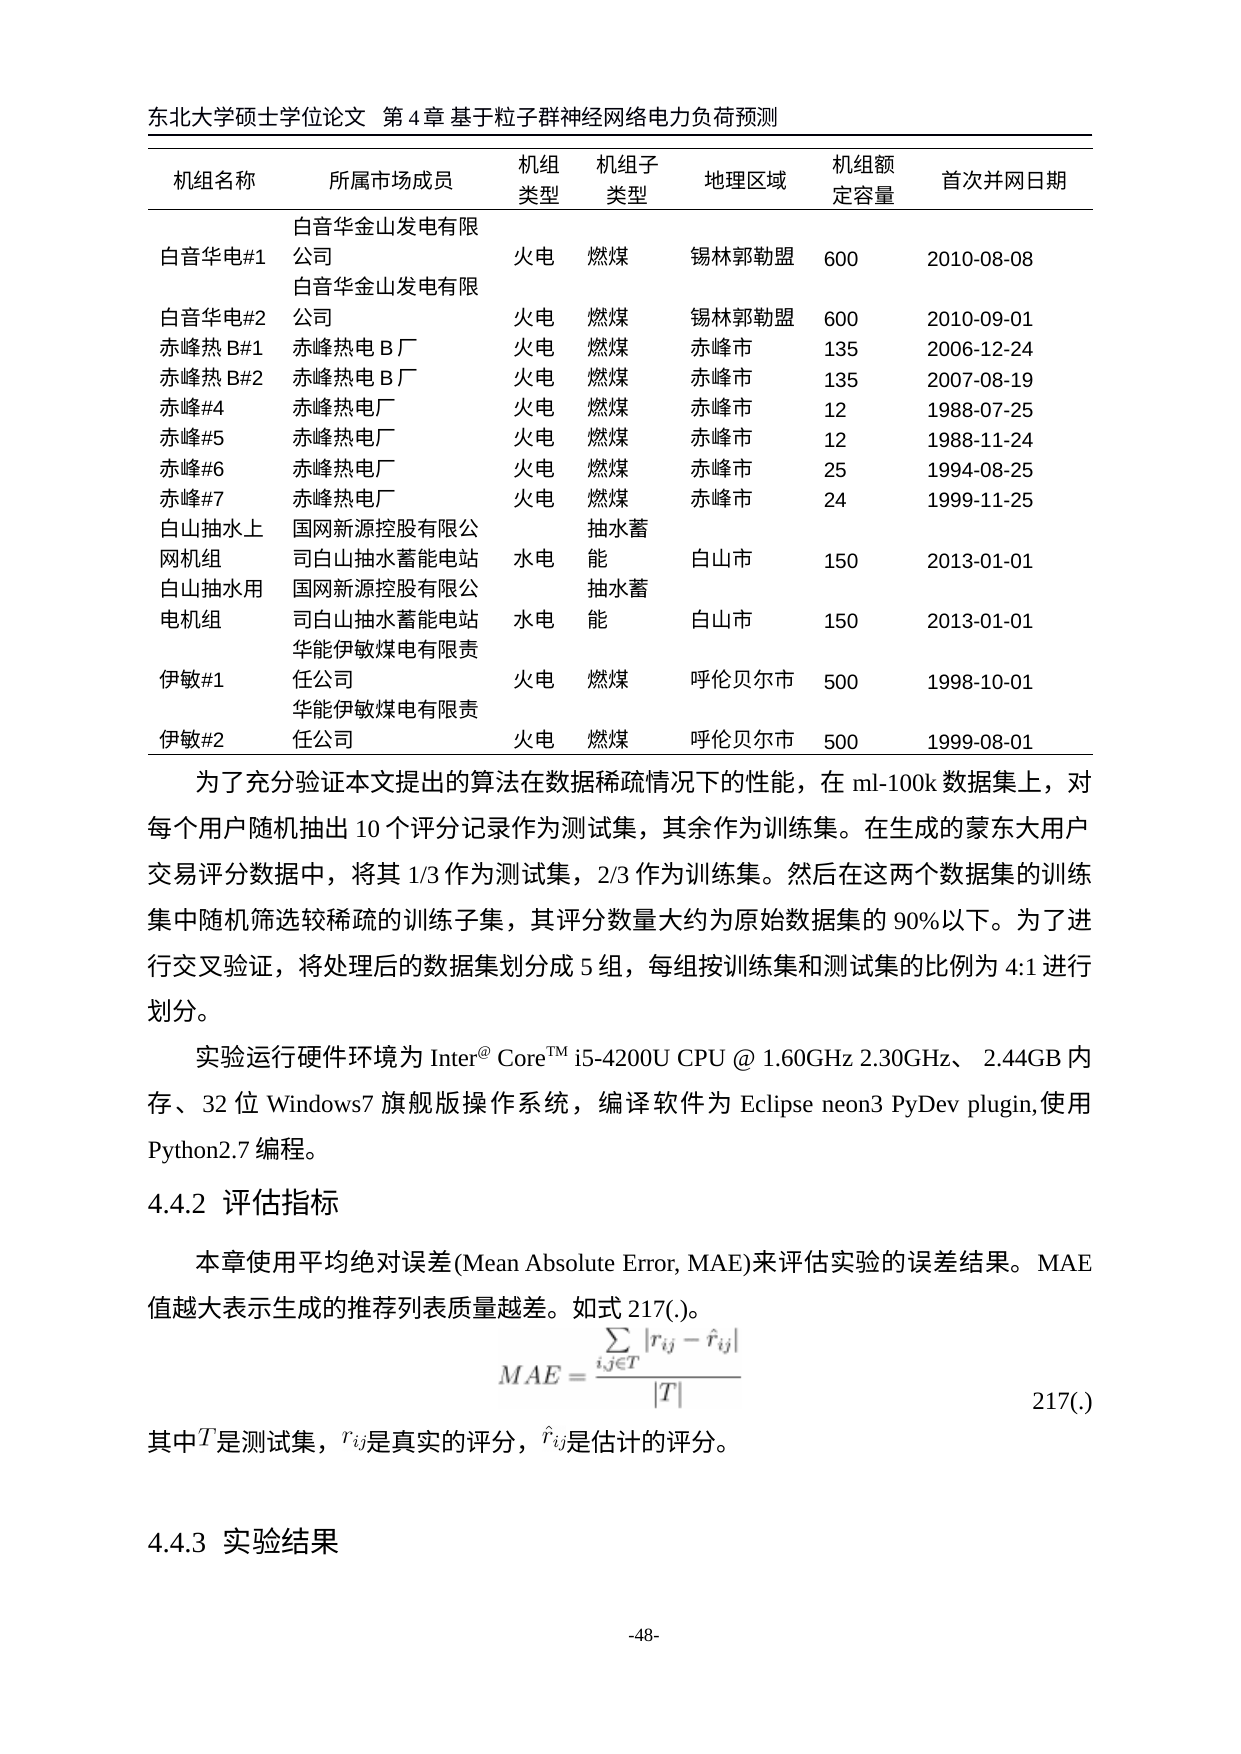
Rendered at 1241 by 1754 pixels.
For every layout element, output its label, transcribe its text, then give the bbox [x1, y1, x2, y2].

table_header 机组额定容量 [812, 149, 916, 209]
table_cell 火电 [502, 271, 576, 331]
text 本章使用平均绝对误差(Mean Absolute Error, MAE)来评估实验的误差结果。MAE值越大表示生成的推荐列表质量越差。如式(1.17)。 [148, 1235, 1092, 1326]
table_cell 赤峰热电B厂 [281, 331, 502, 361]
table_cell 赤峰市 [679, 331, 812, 361]
table_cell 赤峰市 [679, 482, 812, 512]
table_cell 燃煤 [576, 452, 679, 482]
table_cell 500 [812, 633, 916, 693]
table_cell 1994-08-25 [916, 452, 1093, 482]
table_cell 白音华金山发电有限公司 [281, 271, 502, 331]
table_cell 火电 [502, 633, 576, 693]
table_header 地理区域 [679, 149, 812, 209]
text 实验运行硬件环境为Inter@ CoreTM i5-4200U CPU @ 1.60GHz 2.30GHz、 2.44GB内存、32位Windows7旗舰版操作系统，编译软件为Eclipse neon3 PyDev plugin,使用Python2.7编程。 [148, 1030, 1092, 1167]
table_cell 1988-07-25 [916, 391, 1093, 422]
table_cell 火电 [502, 694, 576, 754]
table_cell 2013-01-01 [916, 512, 1093, 573]
table_cell 赤峰#7 [148, 482, 281, 512]
table_cell 赤峰热电厂 [281, 452, 502, 482]
table_cell 国网新源控股有限公司白山抽水蓄能电站 [281, 573, 502, 633]
table_cell 华能伊敏煤电有限责任公司 [281, 694, 502, 754]
table_cell 火电 [502, 422, 576, 452]
table_cell 赤峰市 [679, 422, 812, 452]
table_cell 抽水蓄能 [576, 573, 679, 633]
table_cell 2007-08-19 [916, 361, 1093, 391]
table_cell 白音华金山发电有限公司 [281, 210, 502, 271]
table_header 机组名称 [148, 149, 281, 209]
table_header 机组类型 [502, 149, 576, 209]
table_cell 赤峰市 [679, 391, 812, 422]
table_cell 燃煤 [576, 331, 679, 361]
table_cell 燃煤 [576, 694, 679, 754]
table_cell 2010-09-01 [916, 271, 1093, 331]
table_cell 燃煤 [576, 210, 679, 271]
table_cell 1998-10-01 [916, 633, 1093, 693]
table_cell 水电 [502, 512, 576, 573]
table_cell 白山市 [679, 573, 812, 633]
table_cell 燃煤 [576, 633, 679, 693]
table_cell 赤峰热电B厂 [281, 361, 502, 391]
table_cell 24 [812, 482, 916, 512]
table_header 首次并网日期 [916, 149, 1093, 209]
text 其中是测试集，是真实的评分，是估计的评分。 [148, 1415, 1092, 1461]
table_cell 燃煤 [576, 422, 679, 452]
table_cell 华能伊敏煤电有限责任公司 [281, 633, 502, 693]
table_cell 燃煤 [576, 271, 679, 331]
subtitle 实验结果 [148, 1519, 1092, 1561]
table_cell 赤峰#6 [148, 452, 281, 482]
table_cell 赤峰热电厂 [281, 422, 502, 452]
table_cell 赤峰市 [679, 361, 812, 391]
table_cell 呼伦贝尔市 [679, 633, 812, 693]
table_cell 12 [812, 422, 916, 452]
table_cell 135 [812, 331, 916, 361]
table_cell 白山抽水用电机组 [148, 573, 281, 633]
table_cell 赤峰#5 [148, 422, 281, 452]
subtitle 评估指标 [148, 1180, 1092, 1222]
table_cell 国网新源控股有限公司白山抽水蓄能电站 [281, 512, 502, 573]
table_cell 2010-08-08 [916, 210, 1093, 271]
table_cell 赤峰热B#2 [148, 361, 281, 391]
table_cell 火电 [502, 391, 576, 422]
table_cell 150 [812, 573, 916, 633]
table_cell 2006-12-24 [916, 331, 1093, 361]
table_cell 150 [812, 512, 916, 573]
table_cell 2013-01-01 [916, 573, 1093, 633]
table_cell 火电 [502, 331, 576, 361]
table_cell 白音华电#2 [148, 271, 281, 331]
table_cell 呼伦贝尔市 [679, 694, 812, 754]
table_cell 12 [812, 391, 916, 422]
table_cell 赤峰市 [679, 452, 812, 482]
table_cell 500 [812, 694, 916, 754]
table_cell 600 [812, 210, 916, 271]
table_cell 1999-08-01 [916, 694, 1093, 754]
table_cell 白山抽水上网机组 [148, 512, 281, 573]
table_cell 水电 [502, 573, 576, 633]
table_cell 赤峰热电厂 [281, 391, 502, 422]
table_cell 1999-11-25 [916, 482, 1093, 512]
table_cell 1988-11-24 [916, 422, 1093, 452]
table_cell 600 [812, 271, 916, 331]
table_cell 火电 [502, 452, 576, 482]
table_header 所属市场成员 [281, 149, 502, 209]
table_cell 白音华电#1 [148, 210, 281, 271]
table_cell 赤峰#4 [148, 391, 281, 422]
table_cell 锡林郭勒盟 [679, 210, 812, 271]
table_cell 伊敏#1 [148, 633, 281, 693]
text 为了充分验证本文提出的算法在数据稀疏情况下的性能，在ml-100k数据集上，对每个用户随机抽出10个评分记录作为测试集，其余作为训练集。在生成的蒙东大用户交易评分数据中，将其1/3作为测试集，2/3作为训练集。然后在这两个数据集的训练集中随机筛选较稀疏的训练子集，其评分数量大约为原始数据集的90%以下。为了进行交叉验证，将处理后的数据集划分成5组，每组按训练集和测试集的比例为4:1进行划分。 [148, 755, 1092, 1030]
table_header 机组子类型 [576, 149, 679, 209]
table_cell 25 [812, 452, 916, 482]
table_cell 赤峰热B#1 [148, 331, 281, 361]
table_cell 伊敏#2 [148, 694, 281, 754]
table_cell 燃煤 [576, 361, 679, 391]
table_cell 白山市 [679, 512, 812, 573]
table_cell 火电 [502, 361, 576, 391]
table_cell 抽水蓄能 [576, 512, 679, 573]
table_cell 锡林郭勒盟 [679, 271, 812, 331]
table_cell 燃煤 [576, 482, 679, 512]
table_cell 赤峰热电厂 [281, 482, 502, 512]
table_cell 燃煤 [576, 391, 679, 422]
table_cell 135 [812, 361, 916, 391]
table_cell 火电 [502, 482, 576, 512]
table_cell 火电 [502, 210, 576, 271]
